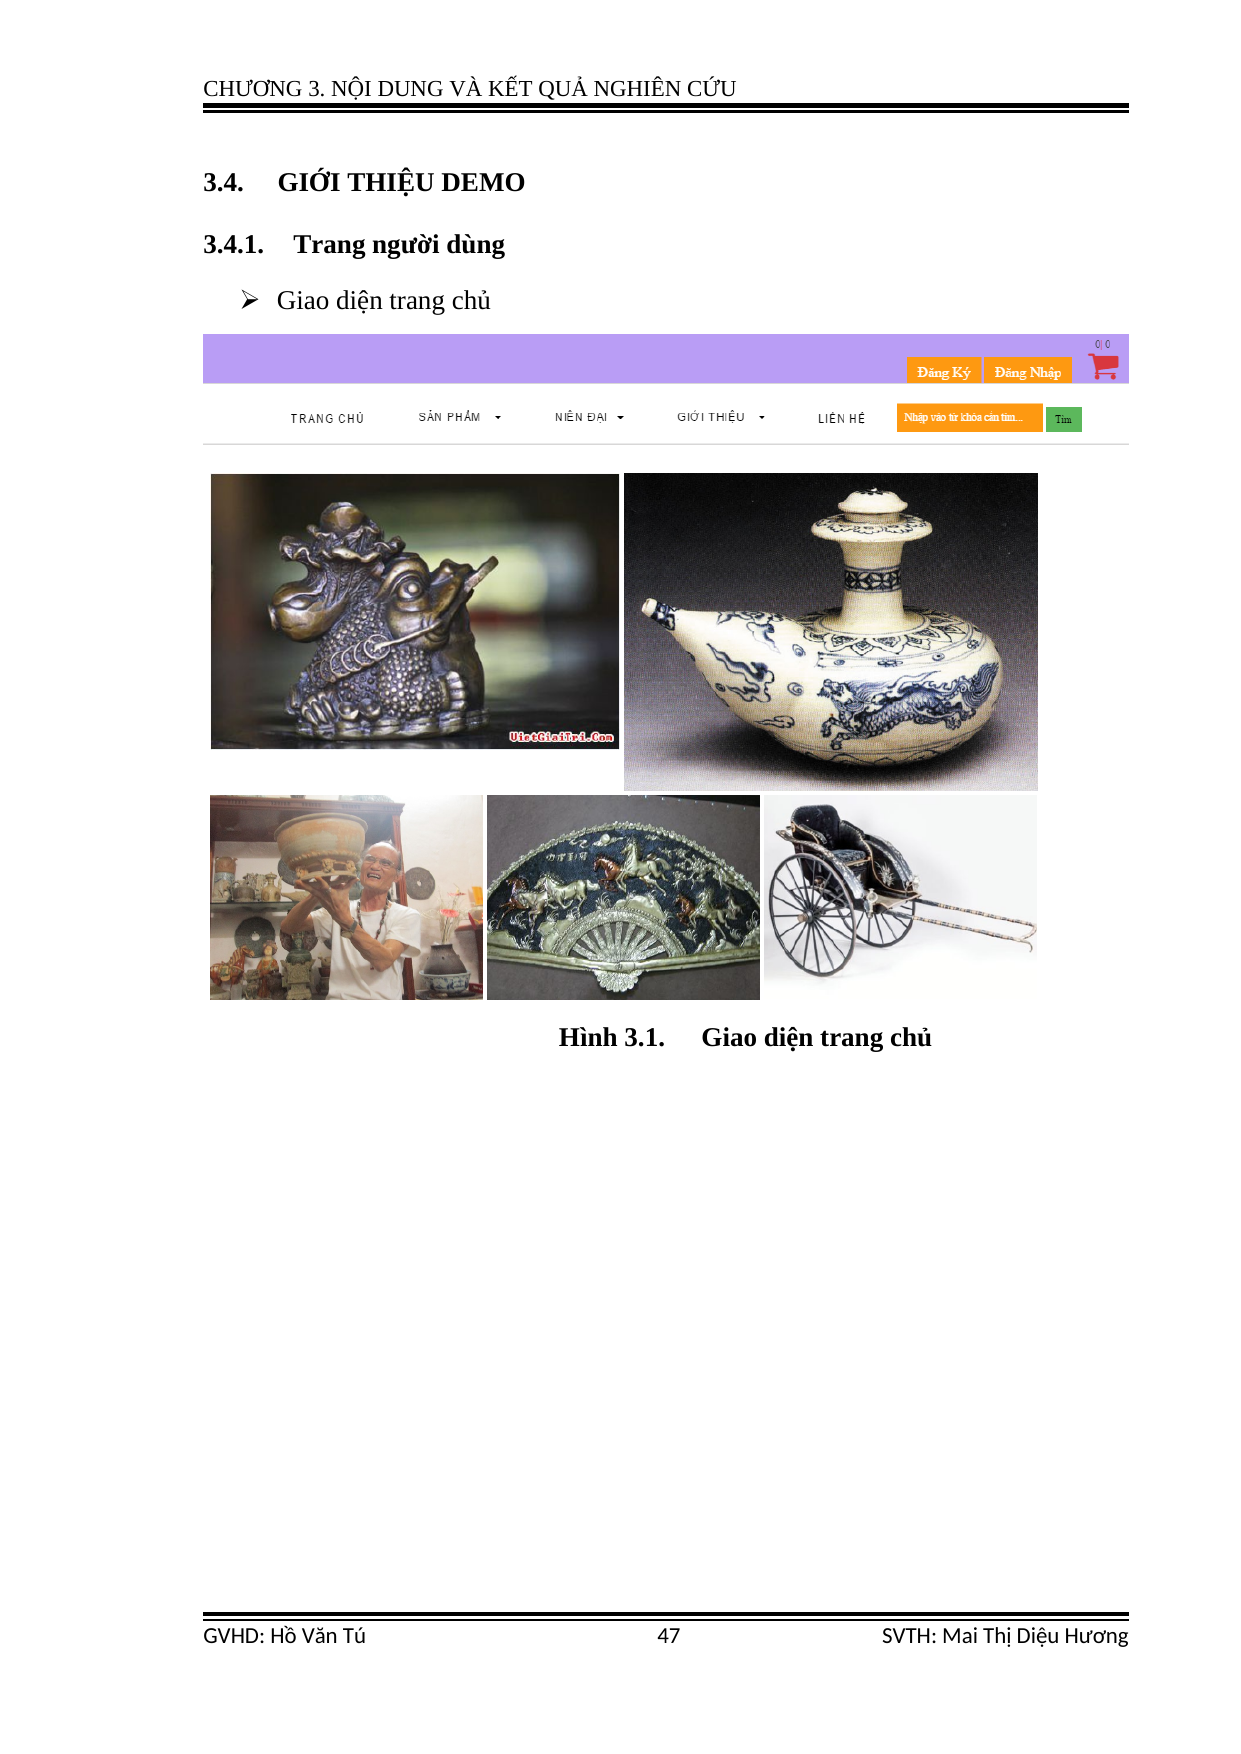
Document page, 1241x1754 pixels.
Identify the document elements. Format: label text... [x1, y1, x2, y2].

picture [203, 334, 1129, 1009]
text GIỚI THIỆU DEMO [203, 166, 1130, 197]
text Giao diện trang chủ [361, 1021, 1130, 1052]
text Trang người dùng [203, 228, 1130, 259]
list Giao diện trang chủ [239, 284, 1129, 316]
